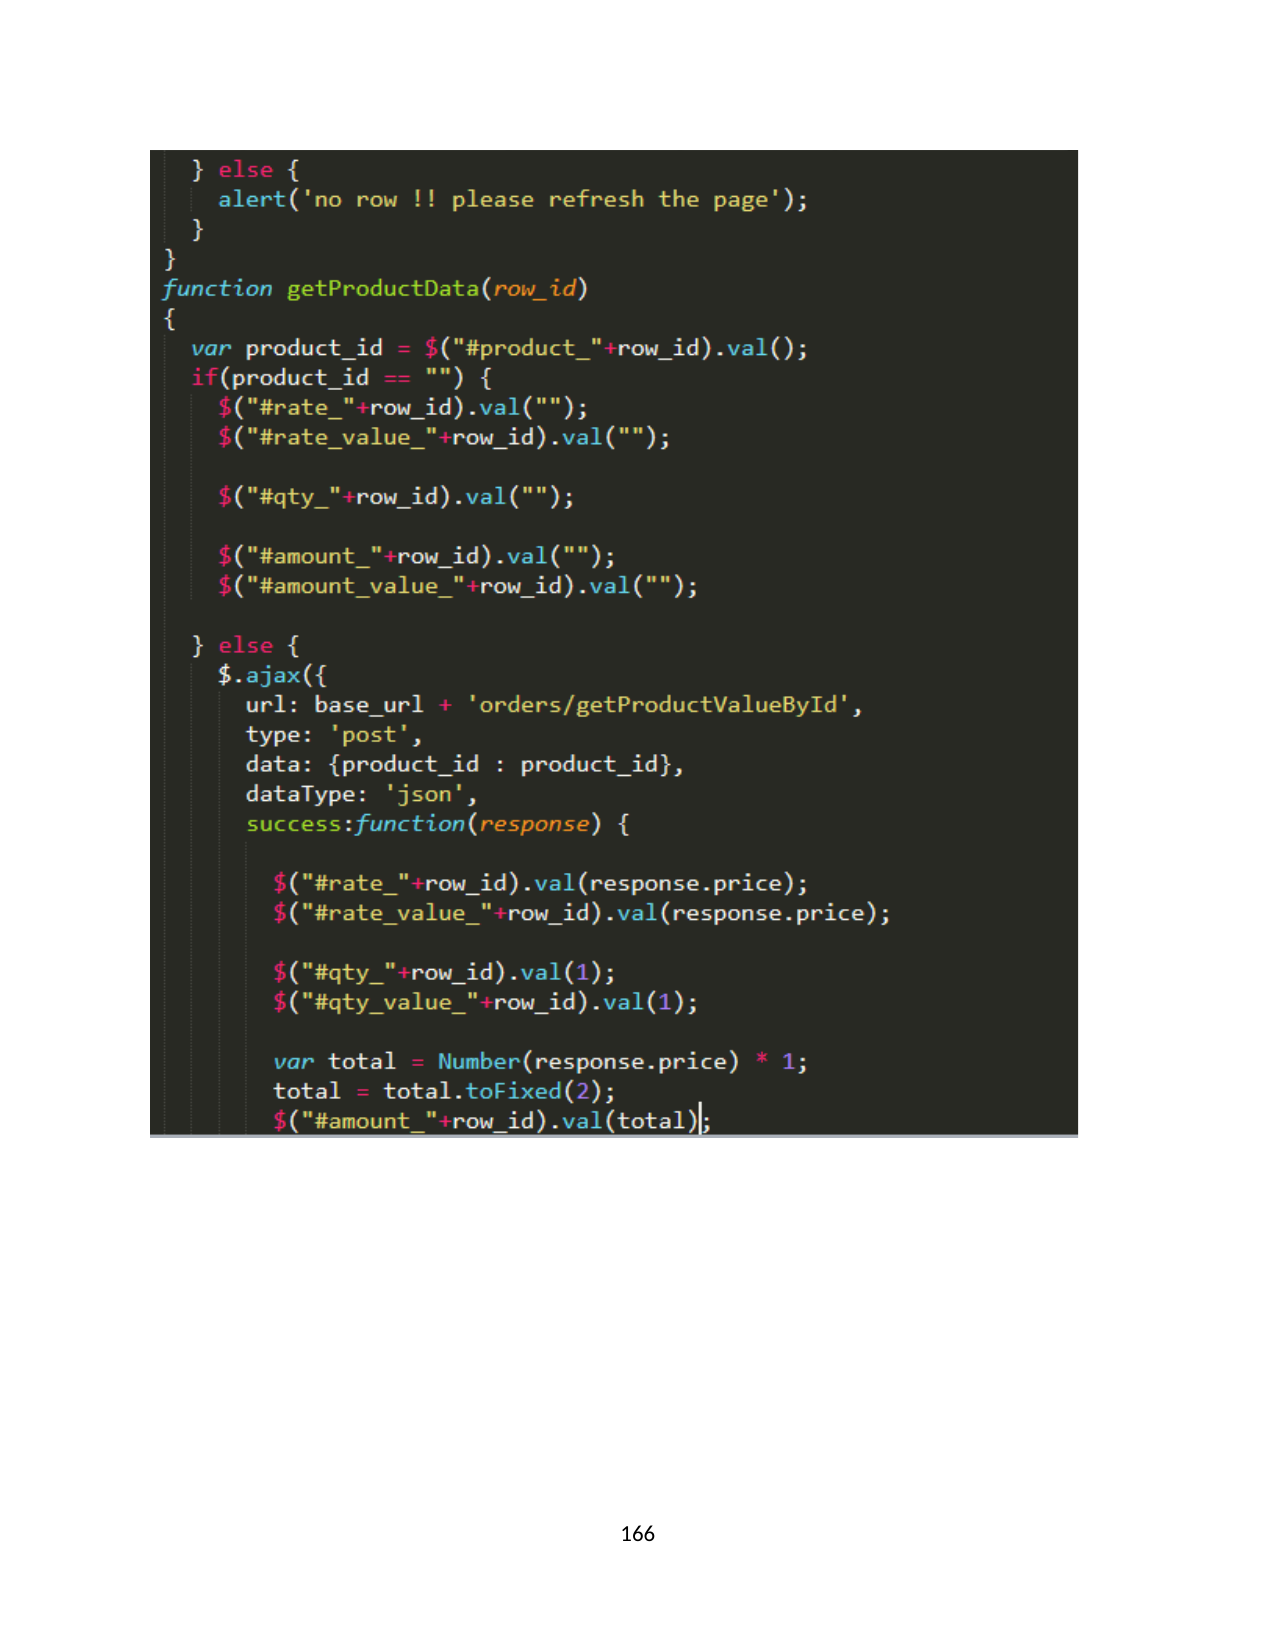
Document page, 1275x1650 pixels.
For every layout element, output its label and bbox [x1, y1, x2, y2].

picture [150, 150, 1079, 1138]
